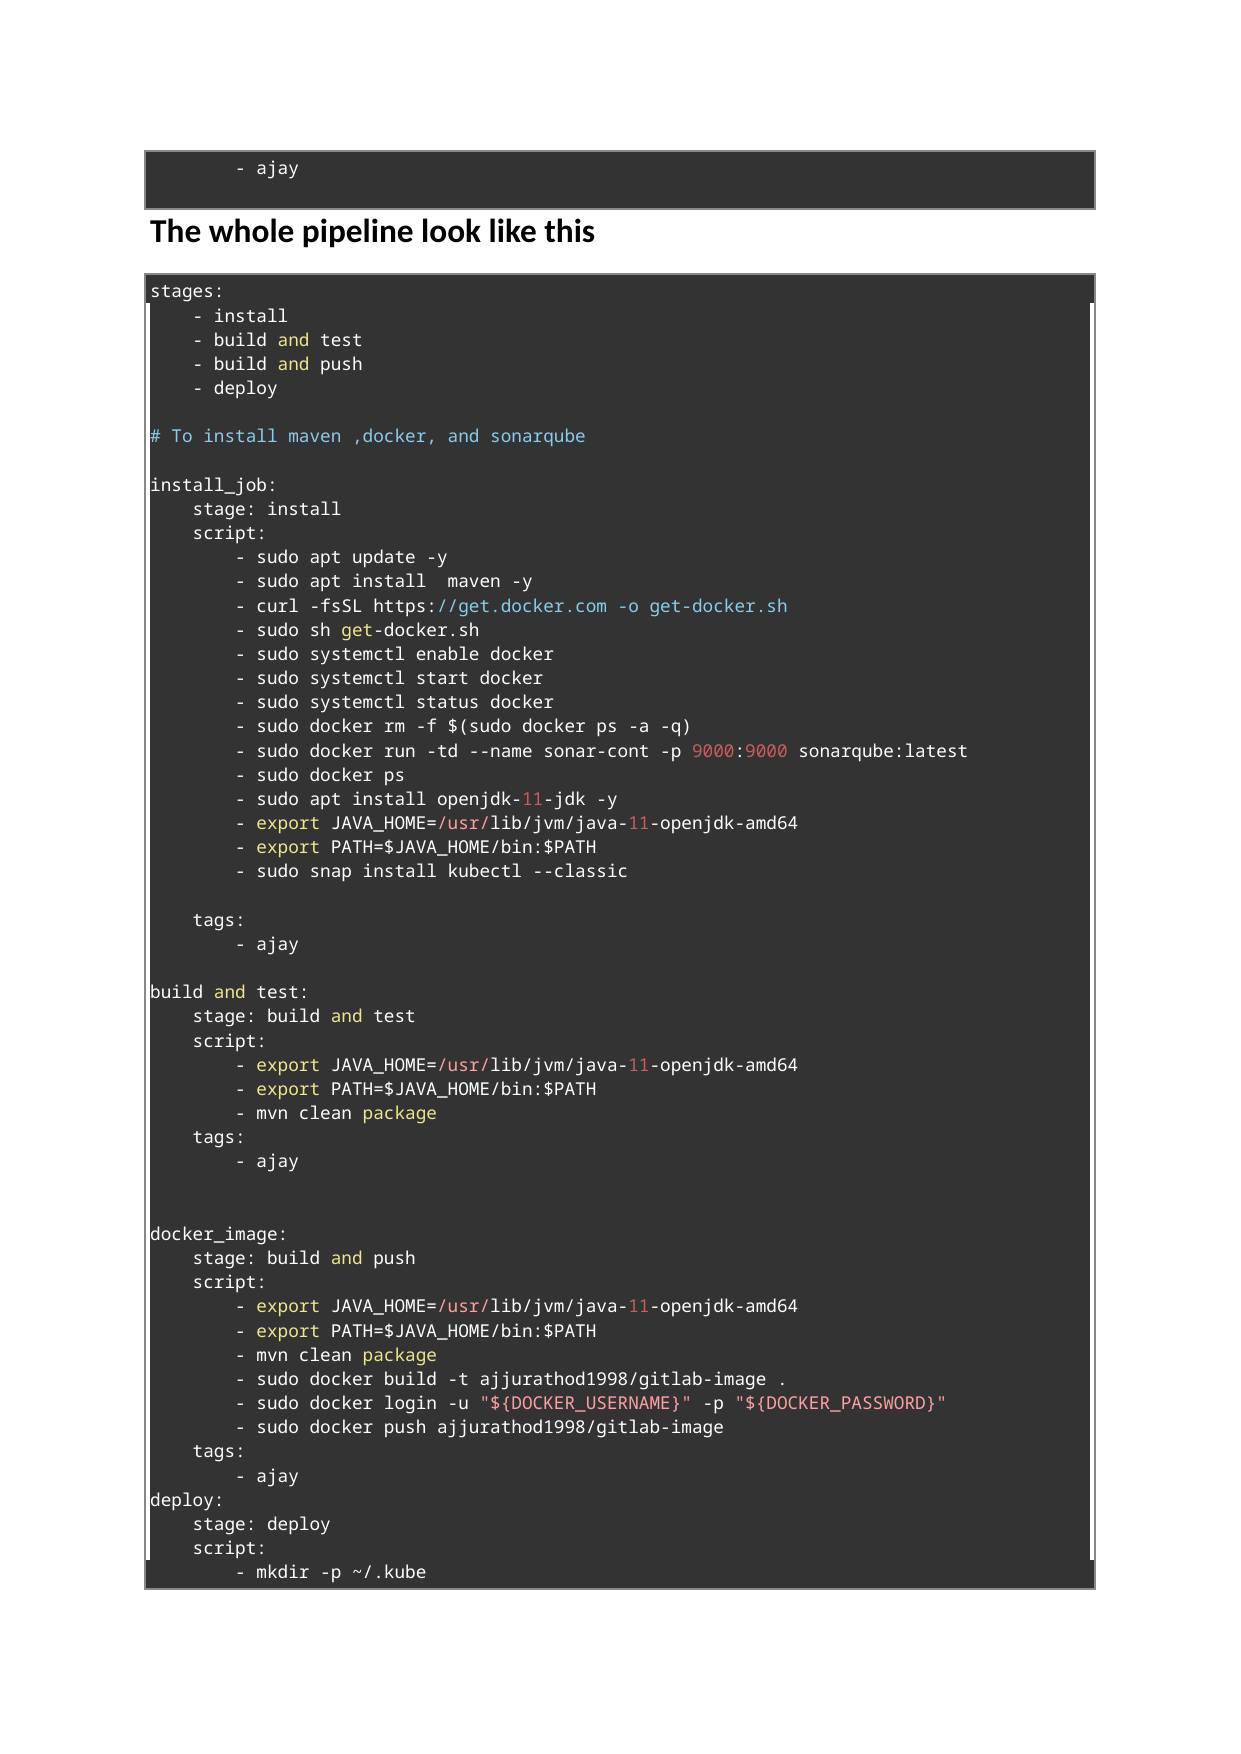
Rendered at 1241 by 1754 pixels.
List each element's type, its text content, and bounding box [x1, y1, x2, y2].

text - sudo systemctl start docker [150, 666, 1090, 690]
text The whole pipeline look like this [150, 210, 1090, 251]
text - sudo apt install maven -y [150, 569, 1090, 593]
text - mvn clean package [150, 1342, 1090, 1366]
text tags: [150, 1439, 1090, 1463]
text - ajay [150, 931, 1090, 956]
text - sudo systemctl status docker [150, 690, 1090, 714]
text deploy: [150, 1487, 1090, 1511]
text tags: [150, 1125, 1090, 1149]
text - sudo docker login -u "${DOCKER_USERNAME}" -p "${DOCKER_PASSWORD}" [150, 1391, 1090, 1415]
text - sudo docker run -td --name sonar-cont -p 9000:9000 sonarqube:latest [150, 738, 1090, 762]
text stage: install [150, 496, 1090, 521]
text - curl -fsSL https://get.docker.com -o get-docker.sh [150, 593, 1090, 617]
text - export JAVA_HOME=/usr/lib/jvm/java-11-openjdk-amd64 [150, 1294, 1090, 1318]
text script: [150, 1028, 1090, 1052]
text docker_image: [150, 1221, 1090, 1246]
text build and test: [150, 980, 1090, 1004]
text - build and push [150, 351, 1090, 376]
text # To install maven ,docker, and sonarqube [150, 424, 1090, 448]
text install_job: [150, 472, 1090, 496]
text - sudo docker ps [150, 762, 1090, 786]
text - ajay [146, 152, 1094, 174]
text - mkdir -p ~/.kube [146, 1554, 1094, 1588]
text - sudo apt install openjdk-11-jdk -y [150, 786, 1090, 811]
text - sudo docker rm -f $(sudo docker ps -a -q) [150, 714, 1090, 738]
text - export PATH=$JAVA_HOME/bin:$PATH [150, 1318, 1090, 1342]
text script: [150, 521, 1090, 545]
text script: [150, 1536, 1090, 1554]
text stage: deploy [150, 1511, 1090, 1536]
text - deploy [150, 376, 1090, 400]
text stage: build and push [150, 1246, 1090, 1270]
text - sudo apt update -y [150, 545, 1090, 569]
text - sudo sh get-docker.sh [150, 617, 1090, 641]
text stages: [146, 275, 1094, 303]
text script: [150, 1270, 1090, 1294]
text - ajay [150, 1149, 1090, 1173]
text - export PATH=$JAVA_HOME/bin:$PATH [150, 835, 1090, 859]
text - build and test [150, 327, 1090, 351]
text - ajay [150, 1463, 1090, 1487]
text - install [150, 303, 1090, 327]
text - sudo docker push ajjurathod1998/gitlab-image [150, 1415, 1090, 1439]
text - sudo docker build -t ajjurathod1998/gitlab-image . [150, 1366, 1090, 1391]
text - export JAVA_HOME=/usr/lib/jvm/java-11-openjdk-amd64 [150, 811, 1090, 835]
text - sudo systemctl enable docker [150, 641, 1090, 666]
text - sudo snap install kubectl --classic [150, 859, 1090, 883]
text - mvn clean package [150, 1101, 1090, 1125]
text tags: [150, 907, 1090, 931]
text stage: build and test [150, 1004, 1090, 1028]
text - export PATH=$JAVA_HOME/bin:$PATH [150, 1076, 1090, 1101]
text - export JAVA_HOME=/usr/lib/jvm/java-11-openjdk-amd64 [150, 1052, 1090, 1076]
